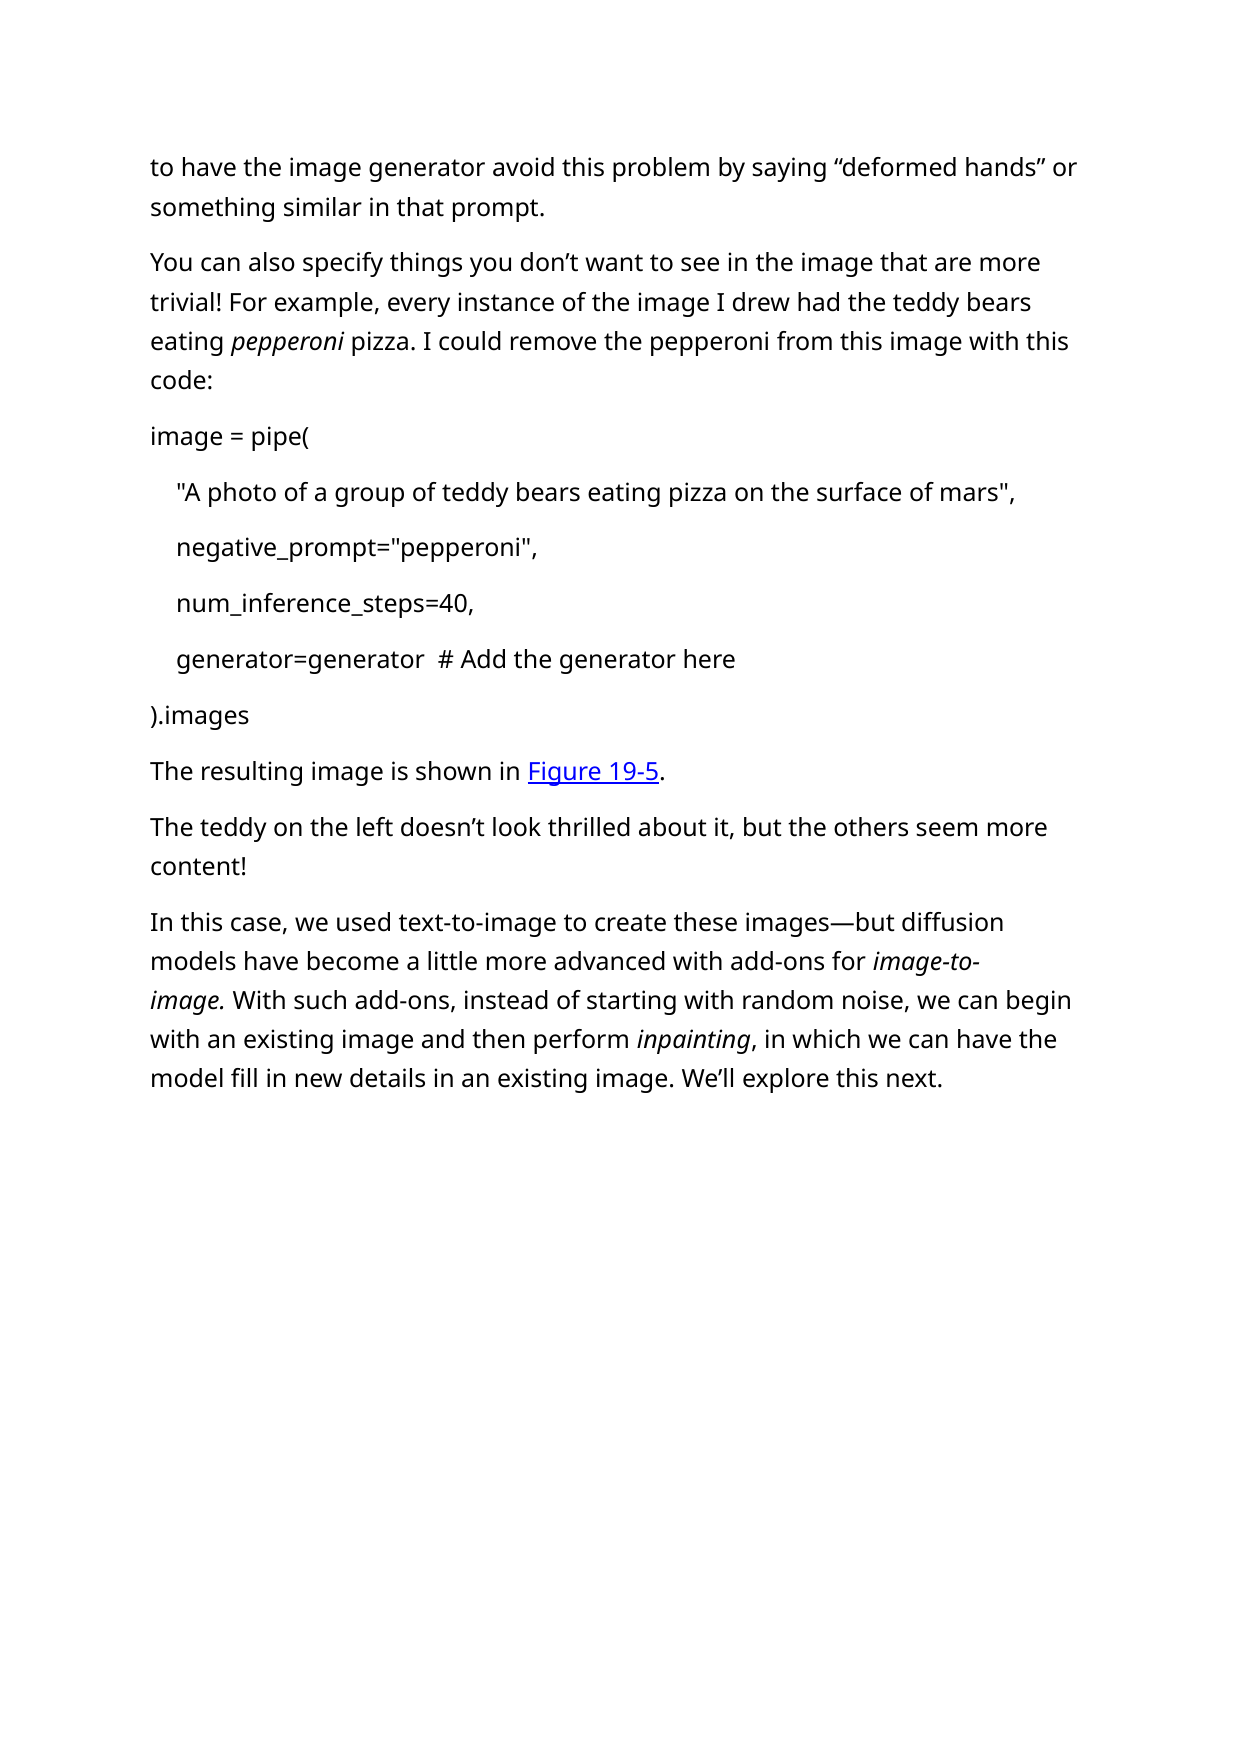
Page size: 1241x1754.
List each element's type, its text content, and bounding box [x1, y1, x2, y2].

text negative_prompt="pepperoni", [150, 530, 1090, 564]
text The teddy on the left doesn’t look thrilled about it, but the others seem more content! [150, 809, 1090, 882]
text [150, 150, 1090, 223]
text generator=generator # Add the generator here [150, 642, 1090, 676]
text In this case, we used text-to-image to create these images—but diffusion models have become a little more advanced with add-ons for image-to-image. With such add-ons, instead of starting with random noise, we can begin with an existing image and then perform inpainting, in which we can have the model fill in new details in an existing image. We’ll explore this next. [150, 904, 1090, 1095]
text "A photo of a group of teddy bears eating pizza on the surface of mars", [150, 474, 1090, 508]
text ).images [150, 697, 1090, 732]
text num_inference_steps=40, [150, 586, 1090, 620]
text image = pipe( [150, 418, 1090, 452]
text The resulting image is shown in Figure 19-5. [150, 753, 1090, 787]
text You can also specify things you don’t want to see in the image that are more trivial! For example, every instance of the image I drew had the teddy bears eating pepperoni pizza. I could remove the pepperoni from this image with this code: [150, 245, 1090, 397]
